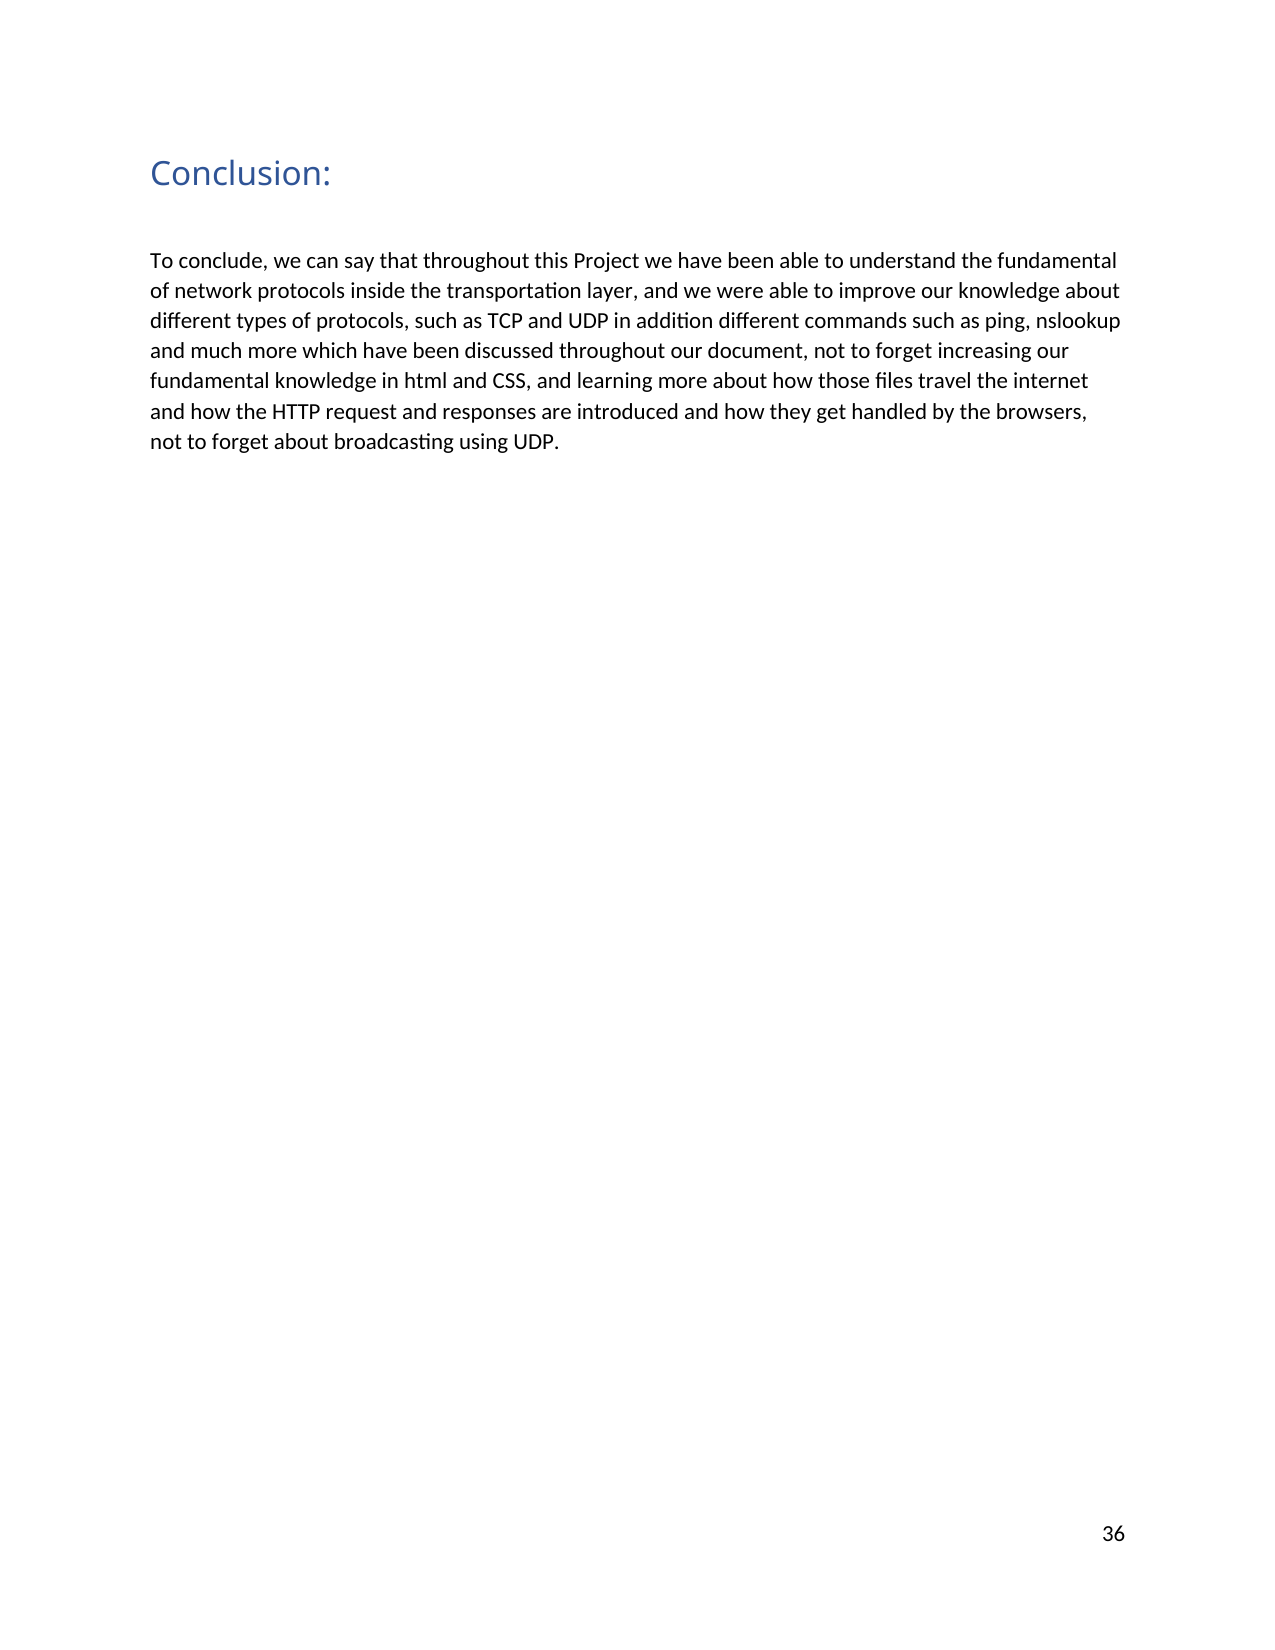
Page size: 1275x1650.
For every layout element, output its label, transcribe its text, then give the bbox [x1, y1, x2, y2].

text To conclude, we can say that throughout this Project we have been able to understand the fundamental of network protocols inside the transportation layer, and we were able to improve our knowledge about different types of protocols, such as TCP and UDP in addition different commands such as ping, nslookup and much more which have been discussed throughout our document, not to forget increasing our fundamental knowledge in html and CSS, and learning more about how those files travel the internet and how the HTTP request and responses are introduced and how they get handled by the browsers, not to forget about broadcasting using UDP. [150, 246, 1125, 455]
subtitle Conclusion: [150, 150, 1125, 195]
